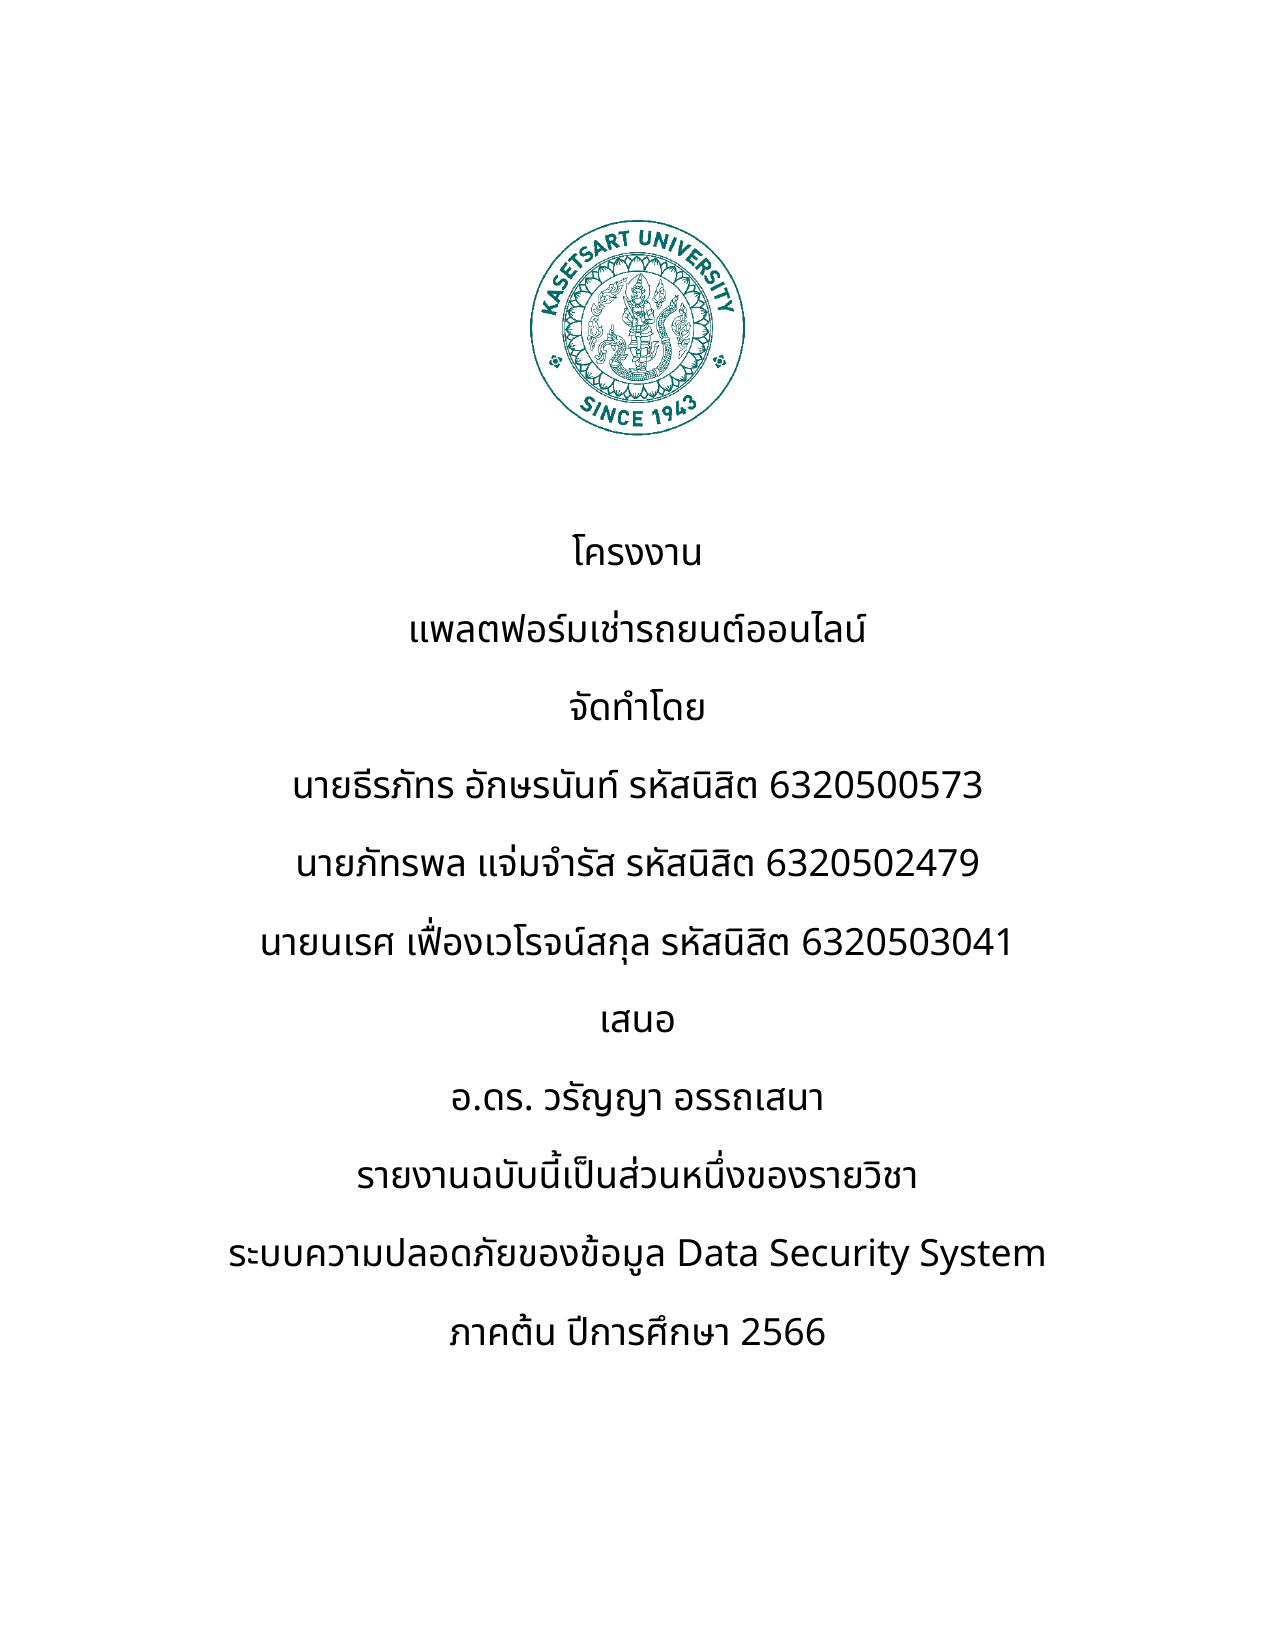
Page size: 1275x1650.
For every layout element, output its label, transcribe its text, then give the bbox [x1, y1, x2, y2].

text นายภัทรพล แจ่มจำรัส รหัสนิสิต 6320502479 [150, 837, 1125, 894]
text โครงงาน [150, 525, 1125, 582]
picture [459, 150, 816, 507]
text นายนเรศ เฟื่องเวโรจน์สกุล รหัสนิสิต 6320503041 [150, 915, 1125, 972]
text จัดทำโดย [150, 681, 1125, 737]
text อ.ดร. วรัญญา อรรถเสนา [150, 1071, 1125, 1128]
text รายงานฉบับนี้เป็นส่วนหนึ่งของรายวิชา [150, 1149, 1125, 1206]
text ระบบความปลอดภัยของข้อมูล Data Security System [150, 1227, 1125, 1284]
text ภาคต้น ปีการศึกษา 2566 [150, 1305, 1125, 1362]
text เสนอ [150, 993, 1125, 1049]
text แพลตฟอร์มเช่ารถยนต์ออนไลน์ [150, 603, 1125, 659]
text นายธีรภัทร อักษรนันท์ รหัสนิสิต 6320500573 [150, 758, 1125, 816]
